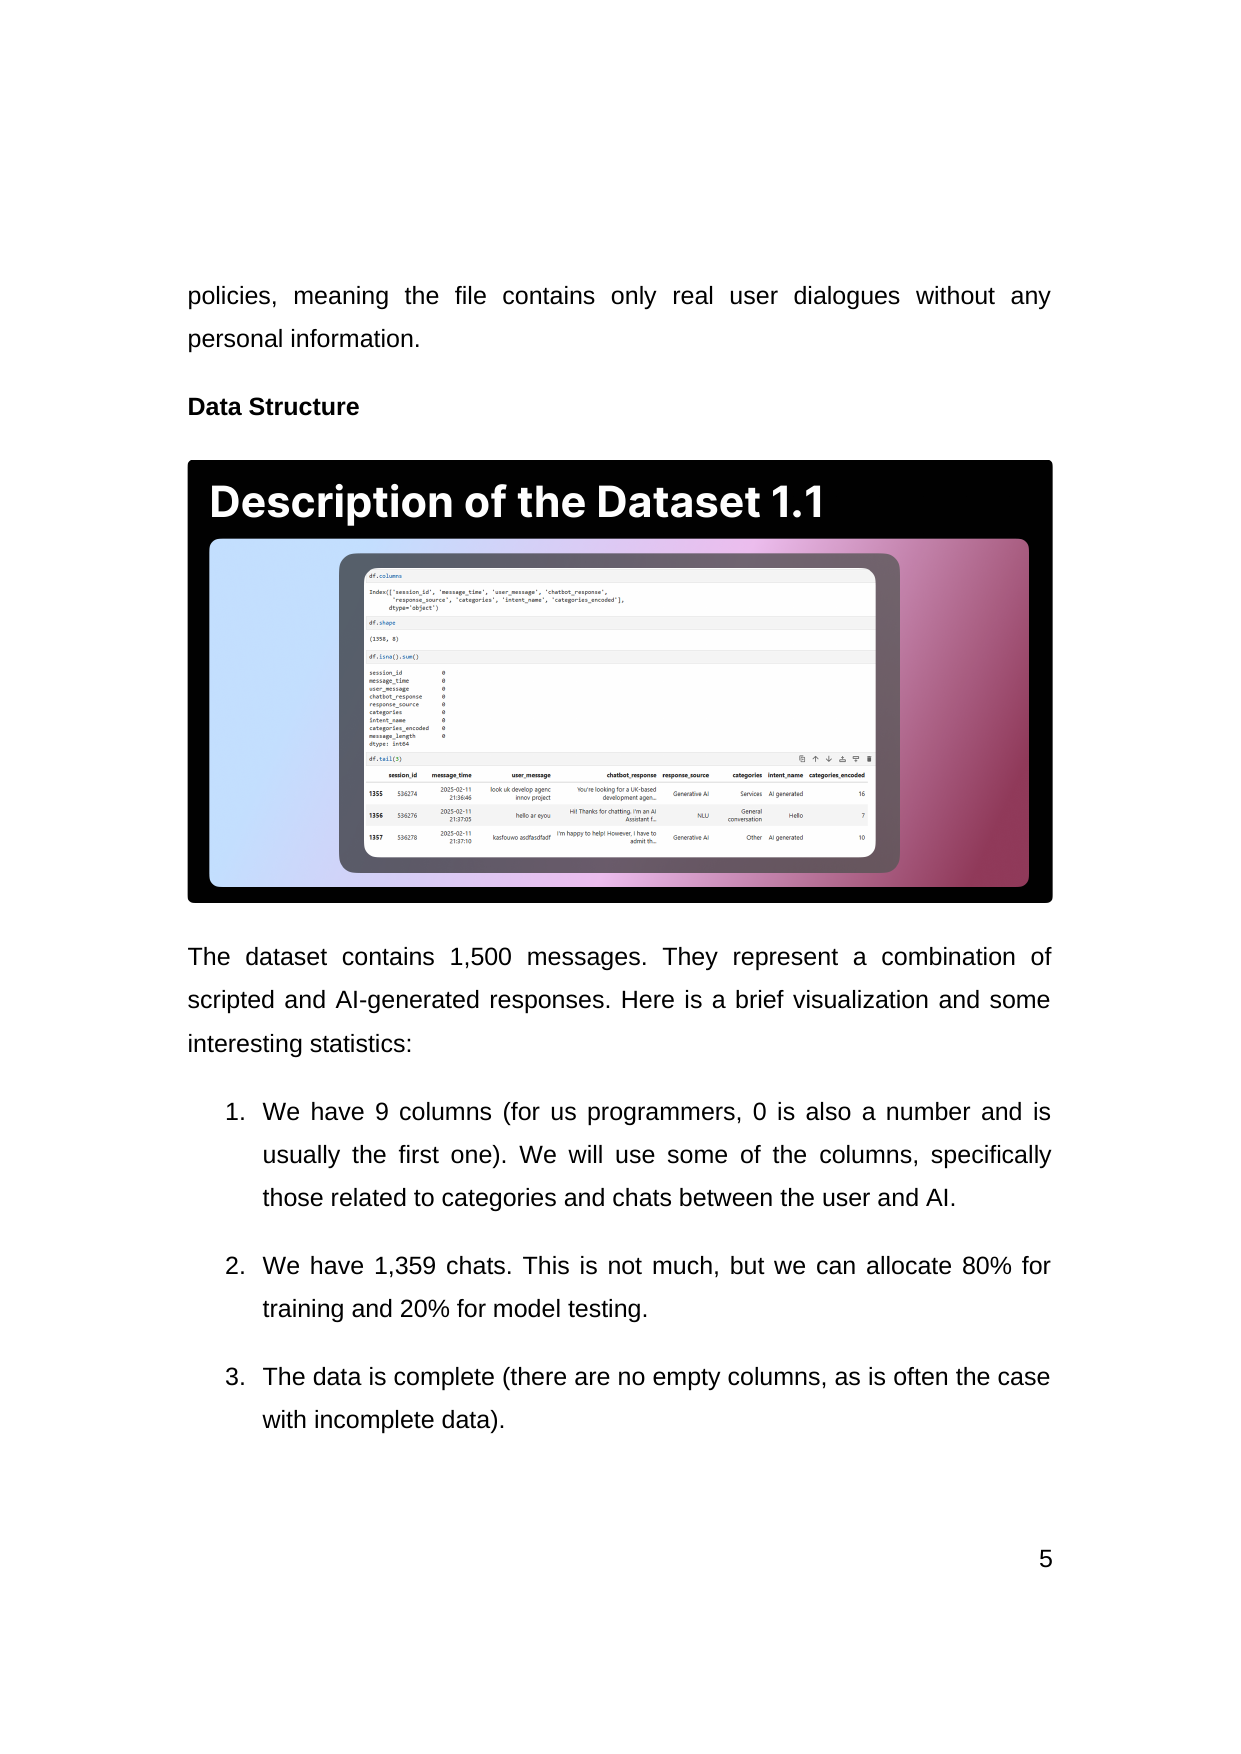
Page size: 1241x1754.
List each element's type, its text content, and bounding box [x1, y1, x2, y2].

list We have 9 columns (for us programmers, 0 is also a number and is usually the first one). We will use some of the columns, specifically those related to categories and chats between the user and AI. [225, 1097, 1053, 1212]
list The data is complete (there are no empty columns, as is often the case with incomplete data). [225, 1362, 1053, 1434]
list We have 1,359 chats. This is not much, but we can allocate 80% for training and 20% for model testing. [225, 1251, 1053, 1323]
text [187, 281, 1053, 352]
text Data Structure [187, 392, 1053, 421]
picture [187, 460, 1053, 903]
text The dataset contains 1,500 messages. They represent a combination of scripted and AI-generated responses. Here is a brief visualization and some interesting statistics: [187, 942, 1053, 1057]
